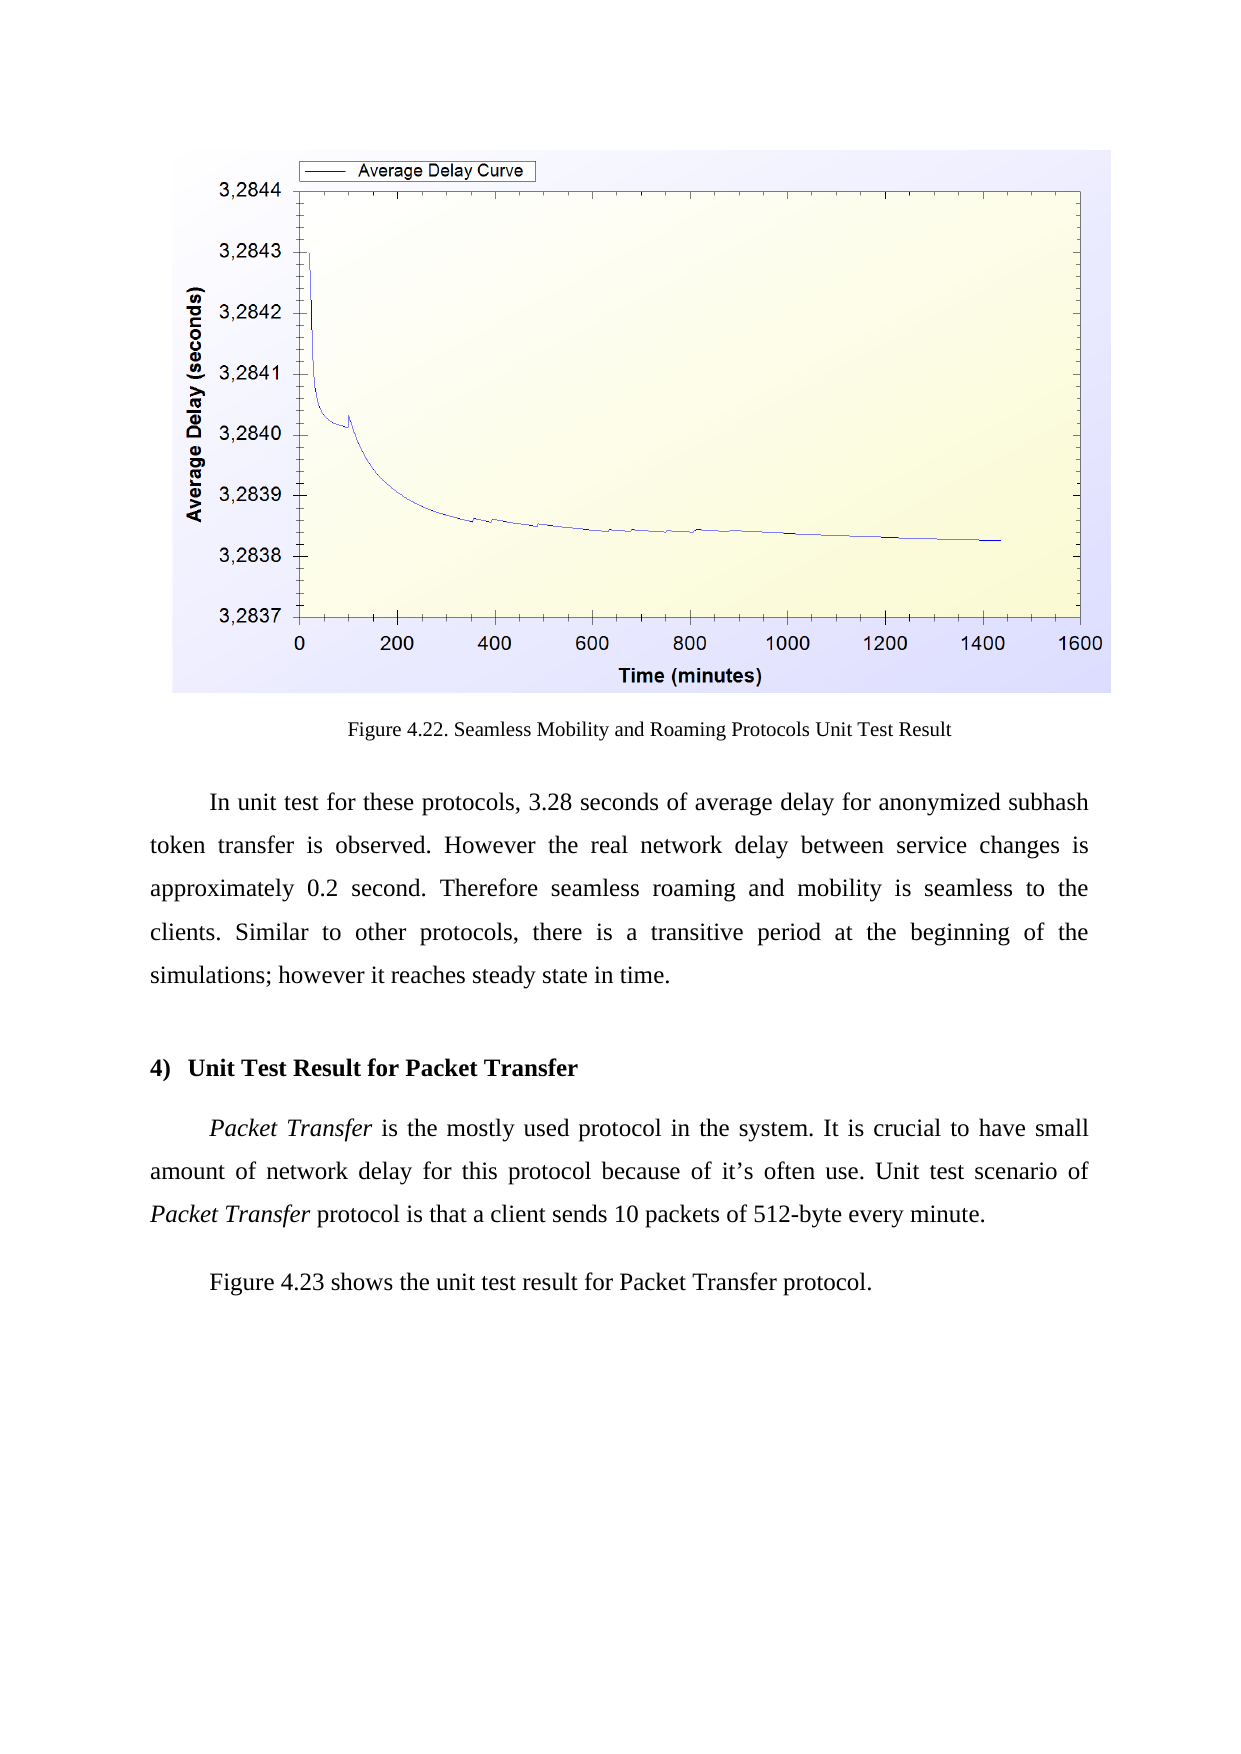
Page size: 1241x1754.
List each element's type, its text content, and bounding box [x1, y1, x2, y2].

text Packet Transfer is the mostly used protocol in the system. It is crucial to have small amount of network delay for this protocol because of it’s often use. Unit test scenario of Packet Transfer protocol is that a client sends 10 packets of 512-byte every minute. [150, 1113, 1090, 1228]
picture [172, 150, 1111, 693]
subtitle Unit Test Result for Packet Transfer [150, 1053, 1090, 1082]
text In unit test for these protocols, 3.28 seconds of average delay for anonymized subhash token transfer is observed. However the real network delay between service changes is approximately 0.2 second. Therefore seamless roaming and mobility is seamless to the clients. Similar to other protocols, there is a transitive period at the beginning of the simulations; however it reaches steady state in time. [150, 787, 1090, 988]
